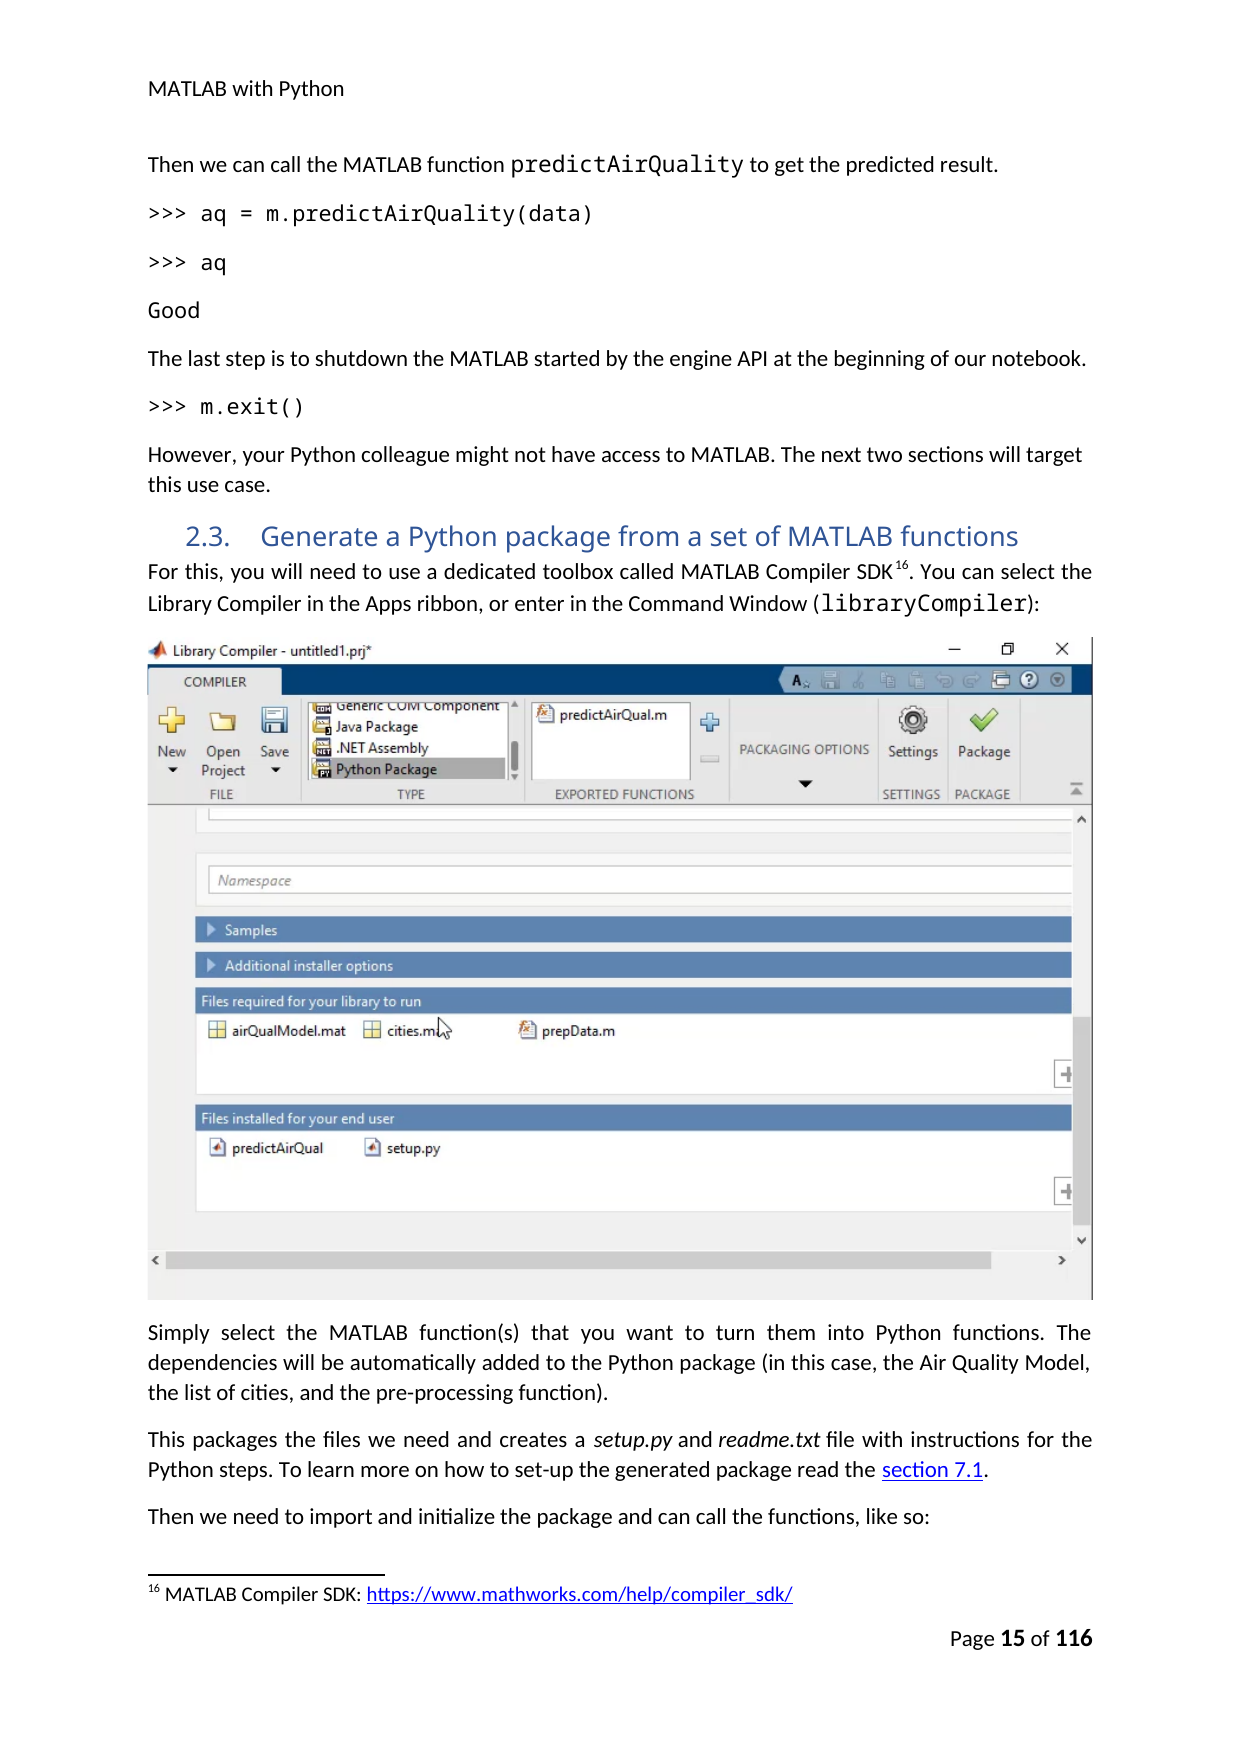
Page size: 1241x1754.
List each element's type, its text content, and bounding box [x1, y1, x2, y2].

text The last step is to shutdown the MATLAB started by the engine API at the beginning of our notebook. [148, 344, 1093, 372]
text >>> aq [148, 247, 1093, 277]
text However, your Python colleague might not have access to MATLAB. The next two sections will target this use case. [148, 440, 1093, 498]
text Then we can call the MATLAB function predictAirQuality to get the predicted result. [148, 148, 1093, 179]
text Then we need to import and initialize the package and can call the functions, like so: [148, 1502, 1093, 1530]
text For this, you will need to use a dedicated toolbox called MATLAB Compiler SDK. You can select the Library Compiler in the Apps ribbon, or enter in the Command Window (libraryCompiler): [148, 557, 1093, 618]
text >>> m.exit() [148, 391, 1093, 421]
picture [147, 637, 1093, 1300]
text This packages the files we need and creates a setup.py and readme.txt file with instructions for the Python steps. To learn more on how to set-up the generated package read the section 7.1. [148, 1425, 1093, 1483]
subtitle Generate a Python package from a set of MATLAB functions [185, 517, 1093, 554]
text Simply select the MATLAB function(s) that you want to turn them into Python functions. The dependencies will be automatically added to the Python package (in this case, the Air Quality Model, the list of cities, and the pre-processing function). [148, 1318, 1093, 1406]
text Good [148, 296, 1093, 325]
text >>> aq = m.predictAirQuality(data) [148, 198, 1093, 228]
